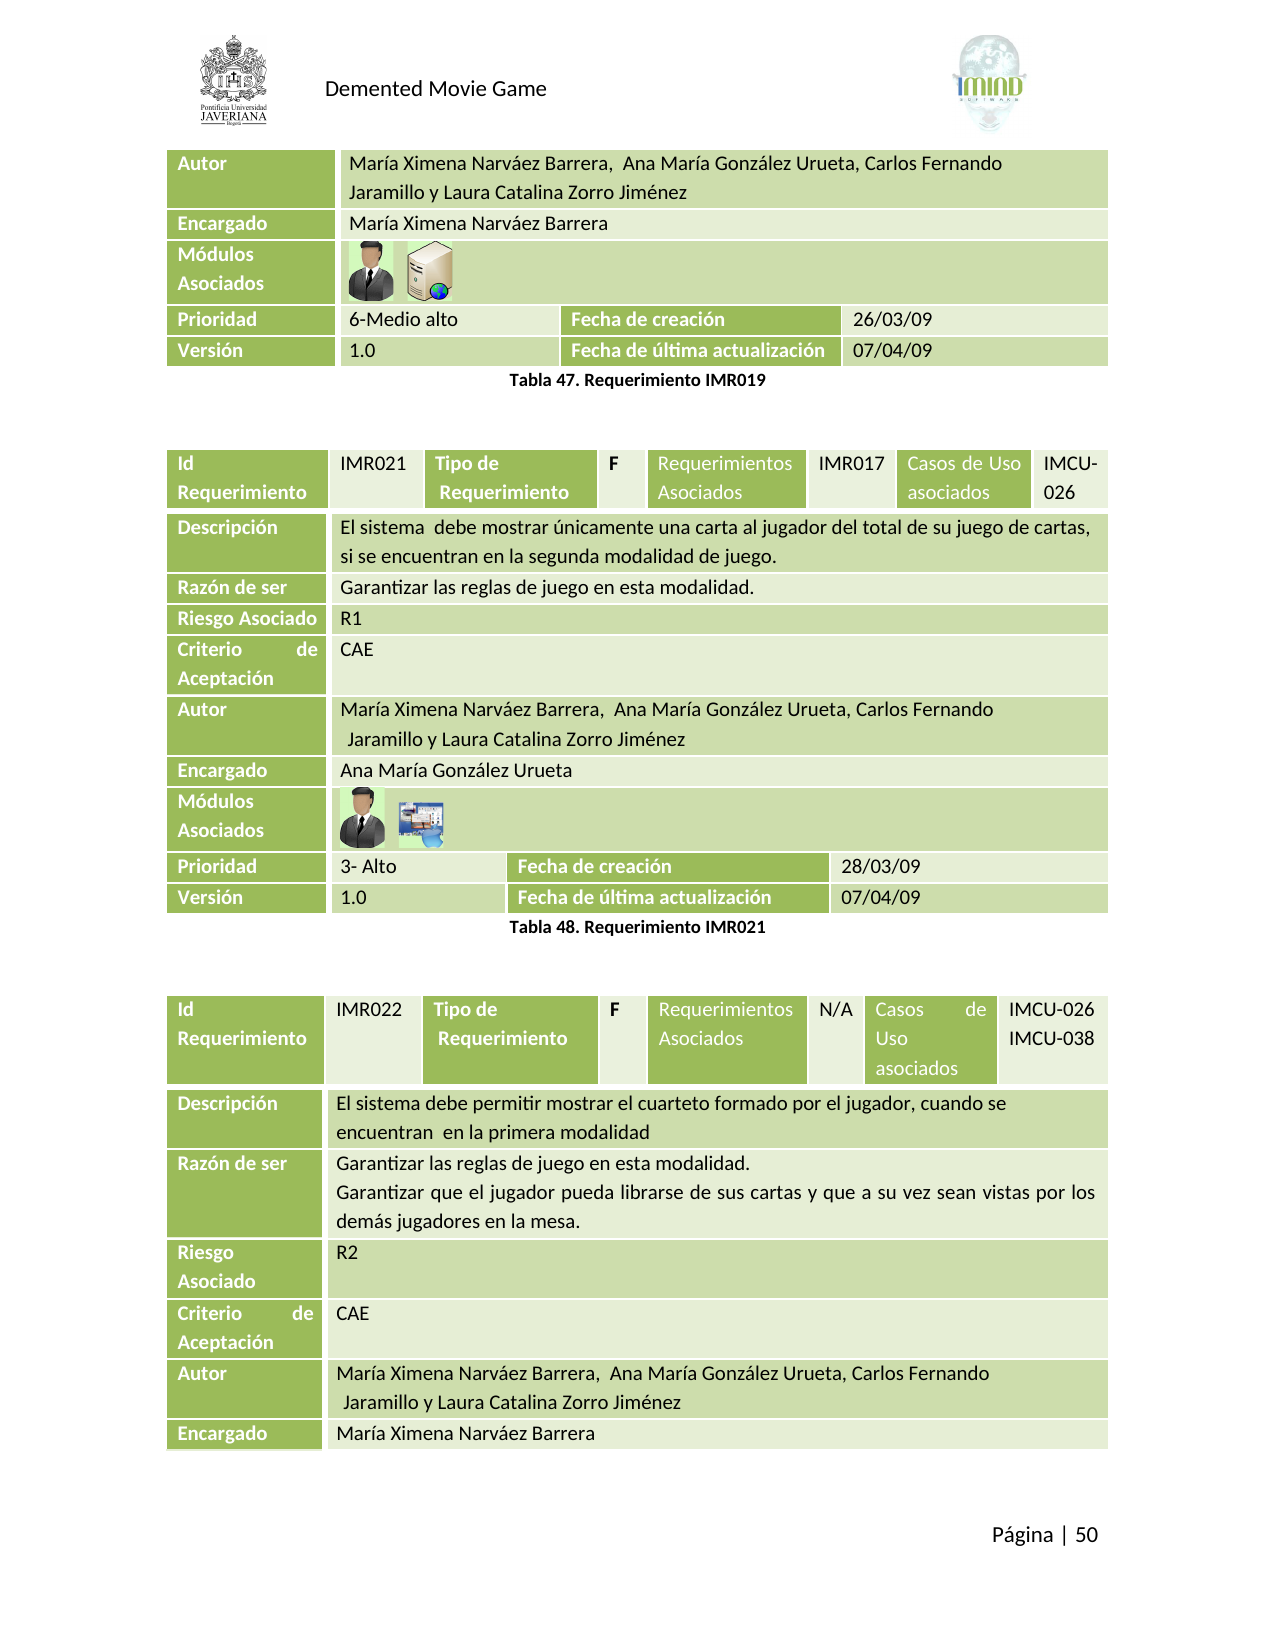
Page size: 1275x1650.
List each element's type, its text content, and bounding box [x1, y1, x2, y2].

table_cell El sistema debe mostrar únicamente una carta al jugador del total de su juego de cartas, si se encuentran en la segunda modalidad de juego. [332, 514, 1108, 572]
table_cell María Ximena Narváez Barrera [341, 210, 1108, 239]
table_cell Prioridad [167, 853, 326, 882]
text Tabla 47. Requerimiento IMR019 [177, 368, 1098, 391]
table_header IMR022 [326, 996, 421, 1084]
table_header F [600, 996, 646, 1084]
table_cell Autor [167, 697, 326, 755]
table_cell Fecha de última actualización [508, 884, 829, 913]
table_cell Prioridad [167, 306, 335, 335]
table_cell María Ximena Narváez Barrera [328, 1420, 1108, 1449]
table_cell María Ximena Narváez Barrera, Ana María González Urueta, Carlos Fernando Jaramillo y Laura Catalina Zorro Jiménez [328, 1360, 1108, 1418]
table_cell 6-Medio alto [341, 306, 559, 335]
table_header Casos de Uso asociados [865, 996, 997, 1084]
picture [340, 787, 385, 848]
table_cell Encargado [167, 210, 335, 239]
table_header Casos de Uso asociados [897, 450, 1031, 508]
table_cell 26/03/09 [842, 306, 1108, 335]
table_header IMR017 [809, 450, 895, 508]
table_cell Criterio de Aceptación [167, 1300, 322, 1358]
table_header Id Requerimiento [167, 450, 328, 508]
table_header IMR021 [330, 450, 423, 508]
table_cell Riesgo Asociado [167, 1240, 322, 1298]
table_cell Criterio de Aceptación [167, 636, 326, 694]
table_cell Versión [167, 884, 326, 913]
table_cell Autor [167, 150, 335, 208]
table_cell Descripción [167, 1090, 322, 1148]
table_cell Garantizar las reglas de juego en esta modalidad. Garantizar que el jugador pueda librarse de sus cartas y que a su vez sean vistas por los demás jugadores en la mesa. [328, 1150, 1108, 1237]
table_cell Módulos Asociados [167, 241, 335, 304]
table_cell Autor [167, 1360, 322, 1418]
table_header Tipo de Requerimiento [423, 996, 598, 1084]
table_cell 07/04/09 [831, 884, 1108, 913]
table_cell Encargado [167, 1420, 322, 1449]
table_cell Versión [167, 337, 335, 366]
table_cell R2 [328, 1240, 1108, 1298]
table_cell María Ximena Narváez Barrera, Ana María González Urueta, Carlos Fernando Jaramillo y Laura Catalina Zorro Jiménez [341, 150, 1108, 208]
table_cell CAE [328, 1300, 1108, 1358]
picture [398, 802, 444, 848]
table_cell [332, 788, 1108, 851]
picture [200, 35, 267, 126]
table_cell Ana María González Urueta [332, 757, 1108, 786]
table_cell 07/04/09 [843, 337, 1108, 366]
table_header Requerimientos Asociados [648, 450, 806, 508]
table_header IMCU-026 IMCU-038 [999, 996, 1108, 1084]
table_cell Descripción [167, 514, 326, 572]
table_header Tipo de Requerimiento [425, 450, 597, 508]
table_cell Razón de ser [167, 1150, 322, 1237]
table_header IMCU-026 [1034, 450, 1108, 508]
table_cell R1 [332, 605, 1108, 634]
table_cell María Ximena Narváez Barrera, Ana María González Urueta, Carlos Fernando Jaramillo y Laura Catalina Zorro Jiménez [332, 697, 1108, 755]
table_cell Fecha de creación [561, 306, 841, 335]
table_cell [341, 241, 1108, 304]
table_cell Fecha de creación [507, 853, 829, 882]
table_cell Riesgo Asociado [167, 605, 326, 634]
table_cell Encargado [167, 757, 326, 786]
picture [348, 241, 394, 301]
table_cell Garantizar las reglas de juego en esta modalidad. [332, 574, 1108, 603]
table_cell Razón de ser [167, 574, 326, 603]
table_header N/A [809, 996, 863, 1084]
table_cell Módulos Asociados [167, 788, 326, 851]
table_cell 1.0 [332, 884, 505, 913]
table_cell 1.0 [341, 337, 559, 366]
table_cell El sistema debe permitir mostrar el cuarteto formado por el jugador, cuando se encuentran en la primera modalidad [328, 1090, 1108, 1148]
table_cell CAE [332, 636, 1108, 694]
table_cell 3- Alto [332, 853, 506, 882]
table_cell 28/03/09 [831, 853, 1108, 882]
picture [407, 241, 453, 301]
table_cell Fecha de última actualización [561, 337, 841, 366]
table_header F [599, 450, 645, 508]
table_header Id Requerimiento [167, 996, 324, 1084]
table_header Requerimientos Asociados [648, 996, 807, 1084]
text Tabla 48. Requerimiento IMR021 [177, 915, 1098, 938]
picture [951, 35, 1033, 138]
